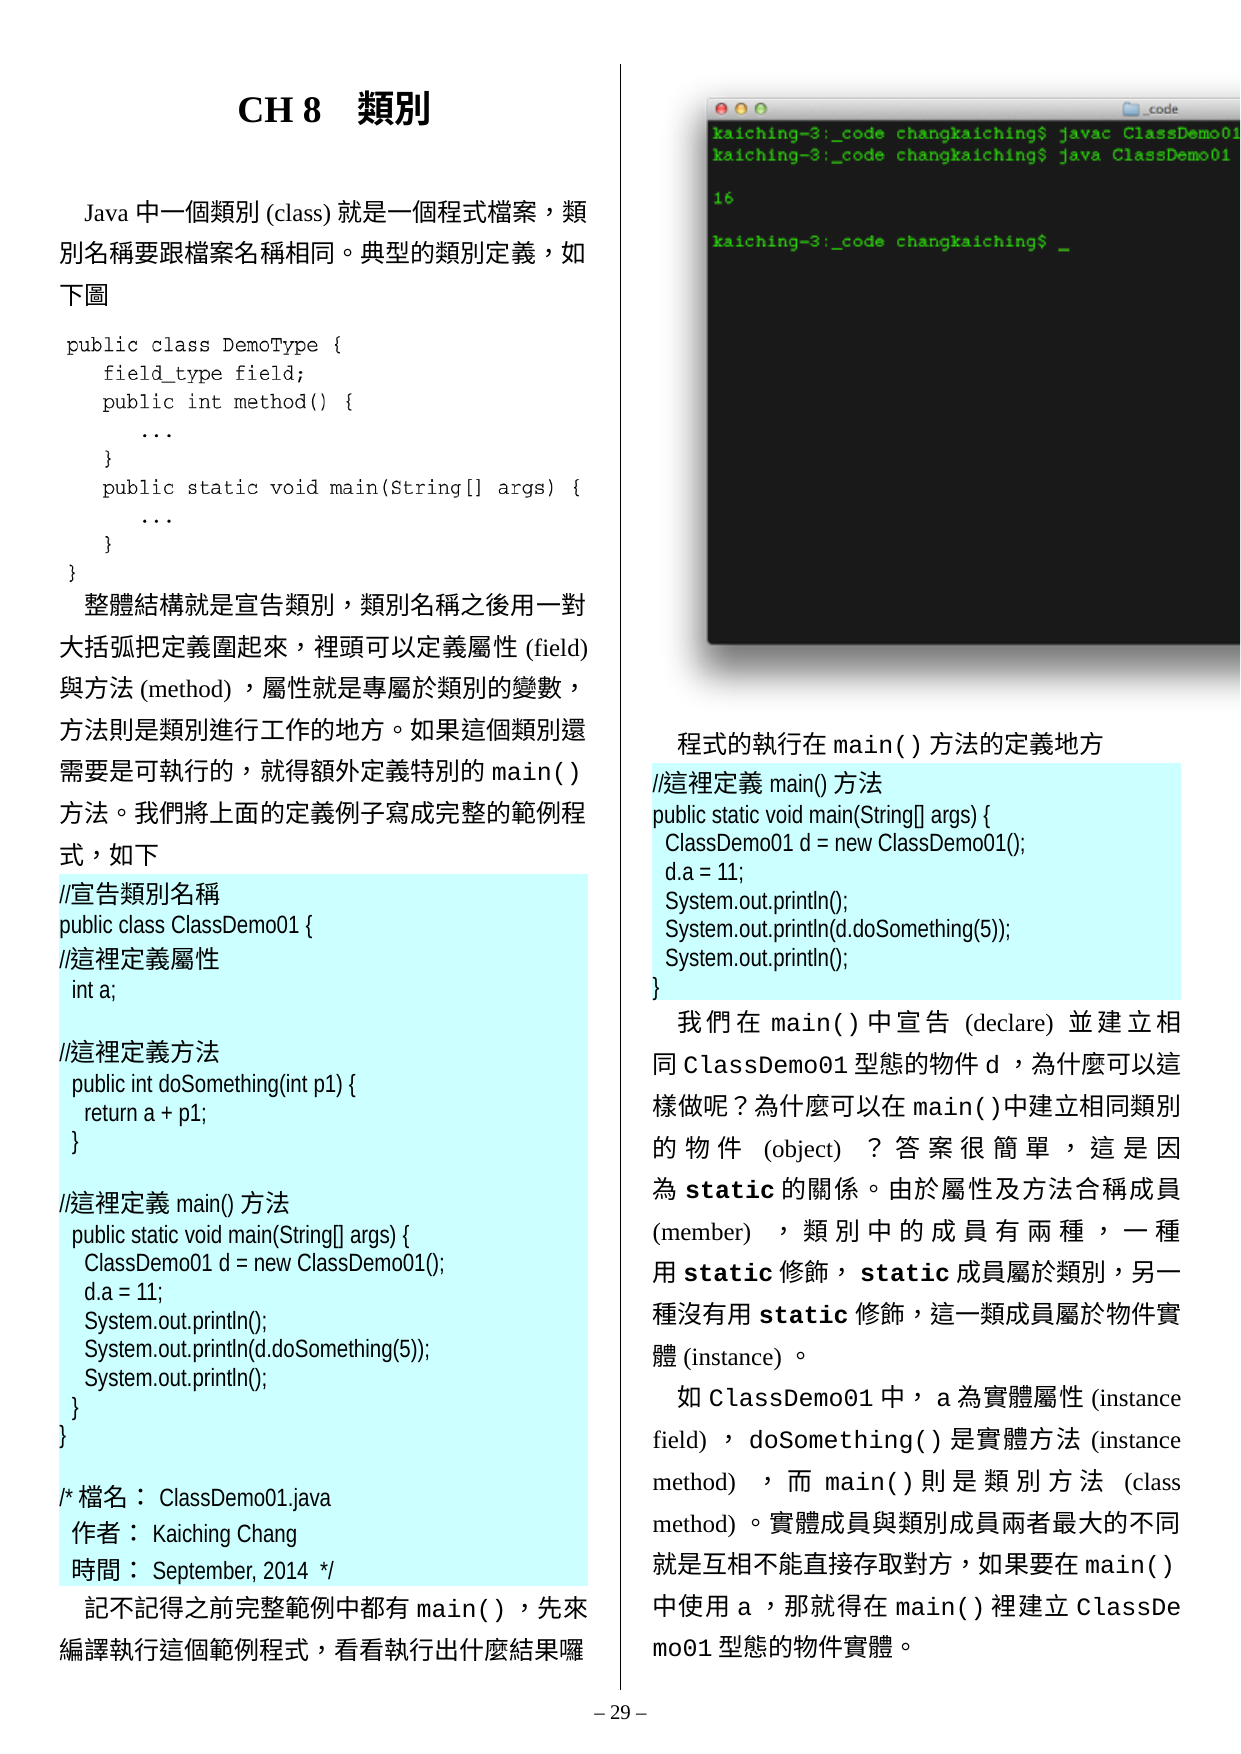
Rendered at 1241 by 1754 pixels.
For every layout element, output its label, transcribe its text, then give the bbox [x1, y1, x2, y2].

text return a + p1; [59, 1098, 588, 1126]
text } [59, 1392, 588, 1420]
text ClassDemo01 d = new ClassDemo01(); [652, 828, 1181, 857]
text 程式的執行在 main() 方法的定義地方 [652, 722, 1181, 763]
text 作者： Kaiching Chang [59, 1514, 588, 1550]
text d.a = 11; [652, 857, 1181, 886]
text 我們在 main() 中宣告 (declare) 並建立相同 ClassDemo01 型態的物件 d ，為什麼可以這樣做呢？為什麼可以在 main()中建立相同類別的物件 (object) ？答案很簡單，這是因為 static 的關係。由於屬性及方法合稱成員 (member) ，類別中的成員有兩種，一種用 static 修飾， static 成員屬於類別，另一種沒有用 static 修飾，這一類成員屬於物件實體 (instance) 。 [652, 1000, 1181, 1375]
text System.out.println(); [652, 886, 1181, 914]
text System.out.println(); [652, 943, 1181, 972]
text public static void main(String[] args) { [652, 800, 1181, 828]
text 整體結構就是宣告類別，類別名稱之後用一對大括弧把定義圍起來，裡頭可以定義屬性 (field) 與方法 (method) ，屬性就是專屬於類別的變數，方法則是類別進行工作的地方。如果這個類別還需要是可執行的，就得額外定義特別的 main() 方法。我們將上面的定義例子寫成完整的範例程式，如下 [59, 583, 588, 874]
text //這裡定義屬性 [59, 939, 588, 975]
text } [652, 972, 1181, 1000]
text //這裡定義 main() 方法 [652, 763, 1181, 800]
subtitle 類別 [165, 64, 588, 148]
picture [64, 335, 582, 583]
text //宣告類別名稱 [59, 874, 588, 911]
text System.out.println(d.doSomething(5)); [652, 914, 1181, 943]
text d.a = 11; [59, 1277, 588, 1306]
text //這裡定義方法 [59, 1033, 588, 1069]
text } [59, 1126, 588, 1155]
text System.out.println(); [59, 1363, 588, 1392]
text 記不記得之前完整範例中都有 main() ，先來編譯執行這個範例程式，看看執行出什麼結果囉 [59, 1586, 588, 1670]
text //這裡定義 main() 方法 [59, 1183, 588, 1220]
text Java 中一個類別 (class) 就是一個程式檔案，類別名稱要跟檔案名稱相同。典型的類別定義，如下圖 [59, 189, 588, 314]
text ClassDemo01 d = new ClassDemo01(); [59, 1248, 588, 1277]
text System.out.println(d.doSomething(5)); [59, 1334, 588, 1363]
text public class ClassDemo01 { [59, 911, 588, 939]
text System.out.println(); [59, 1306, 588, 1334]
picture [652, 64, 1241, 722]
text public static void main(String[] args) { [59, 1220, 588, 1248]
text int a; [59, 975, 588, 1004]
text public int doSomething(int p1) { [59, 1069, 588, 1098]
text 如 ClassDemo01 中， a 為實體屬性 (instance field) ， doSomething() 是實體方法 (instance method) ，而 main() 則是類別方法 (class method) 。實體成員與類別成員兩者最大的不同就是互相不能直接存取對方，如果要在 main() 中使用 a ，那就得在 main() 裡建立 ClassDemo01 型態的物件實體。 [652, 1375, 1181, 1667]
text } [59, 1420, 588, 1449]
text /* 檔名： ClassDemo01.java [59, 1478, 588, 1514]
text 時間： September, 2014 */ [59, 1550, 588, 1586]
